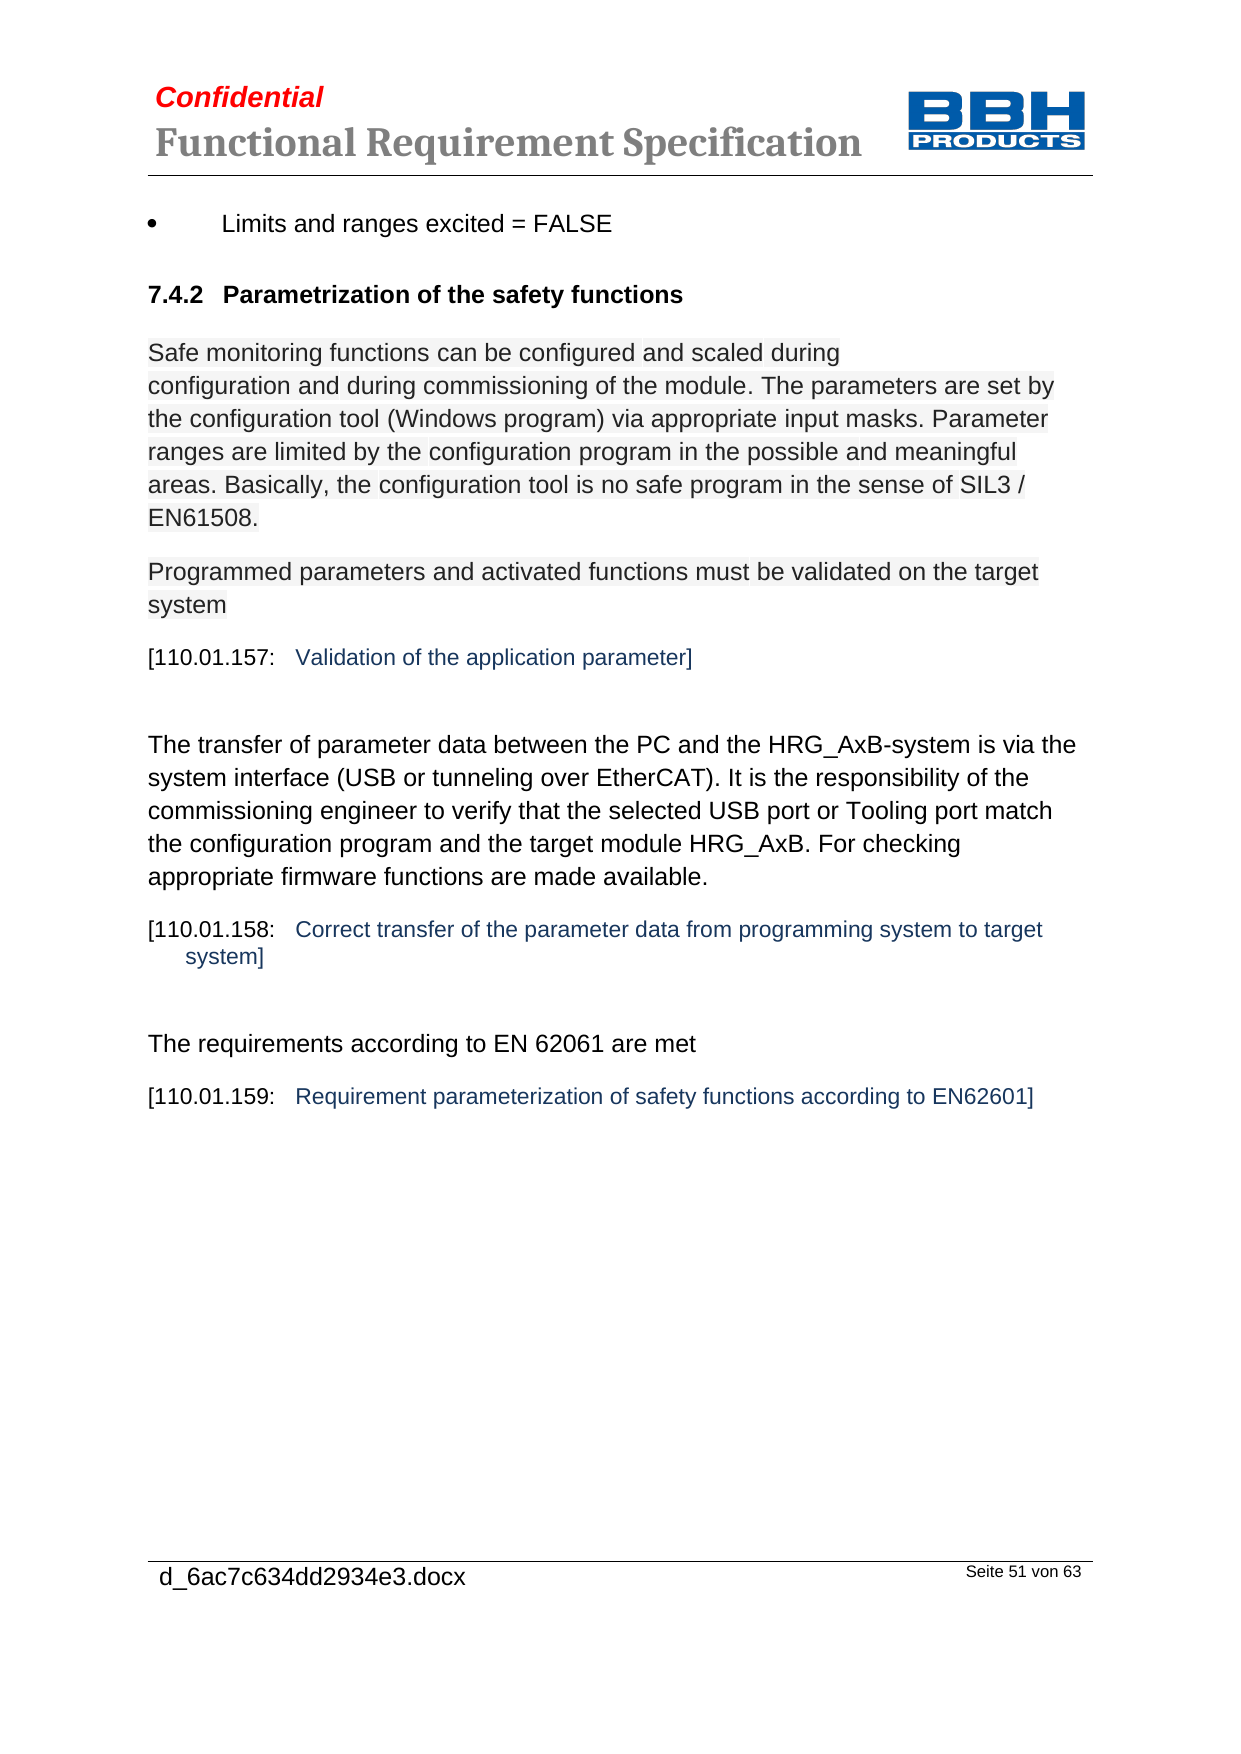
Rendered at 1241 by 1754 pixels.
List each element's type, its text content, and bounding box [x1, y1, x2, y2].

text The transfer of parameter data between the PC and the HRG_AxB-system is via the system interface (USB or tunneling over EtherCAT). It is the responsibility of the commissioning engineer to verify that the selected USB port or Tooling port match the configuration program and the target module HRG_AxB. For checking appropriate firmware functions are made available. [148, 730, 1093, 891]
picture [907, 90, 1086, 151]
text Validation of the application parameter] [148, 644, 1093, 670]
text Programmed parameters and activated functions must be validated on the target system [148, 557, 1093, 619]
text Safe monitoring functions can be configured and scaled during configuration and during commissioning of the module. The parameters are set by the configuration tool (Windows program) via appropriate input masks. Parameter ranges are limited by the configuration program in the possible and meaningful areas. Basically, the configuration tool is no safe program in the sense of SIL3 / EN61508. [148, 338, 1093, 532]
list Limits and ranges excited = FALSE [148, 209, 1093, 238]
text The requirements according to EN 62061 are met [148, 1029, 1093, 1058]
text Requirement parameterization of safety functions according to EN62601] [148, 1083, 1093, 1109]
text Correct transfer of the parameter data from programming system to target system] [148, 916, 1093, 969]
subtitle Parametrization of the safety functions [148, 280, 1093, 309]
